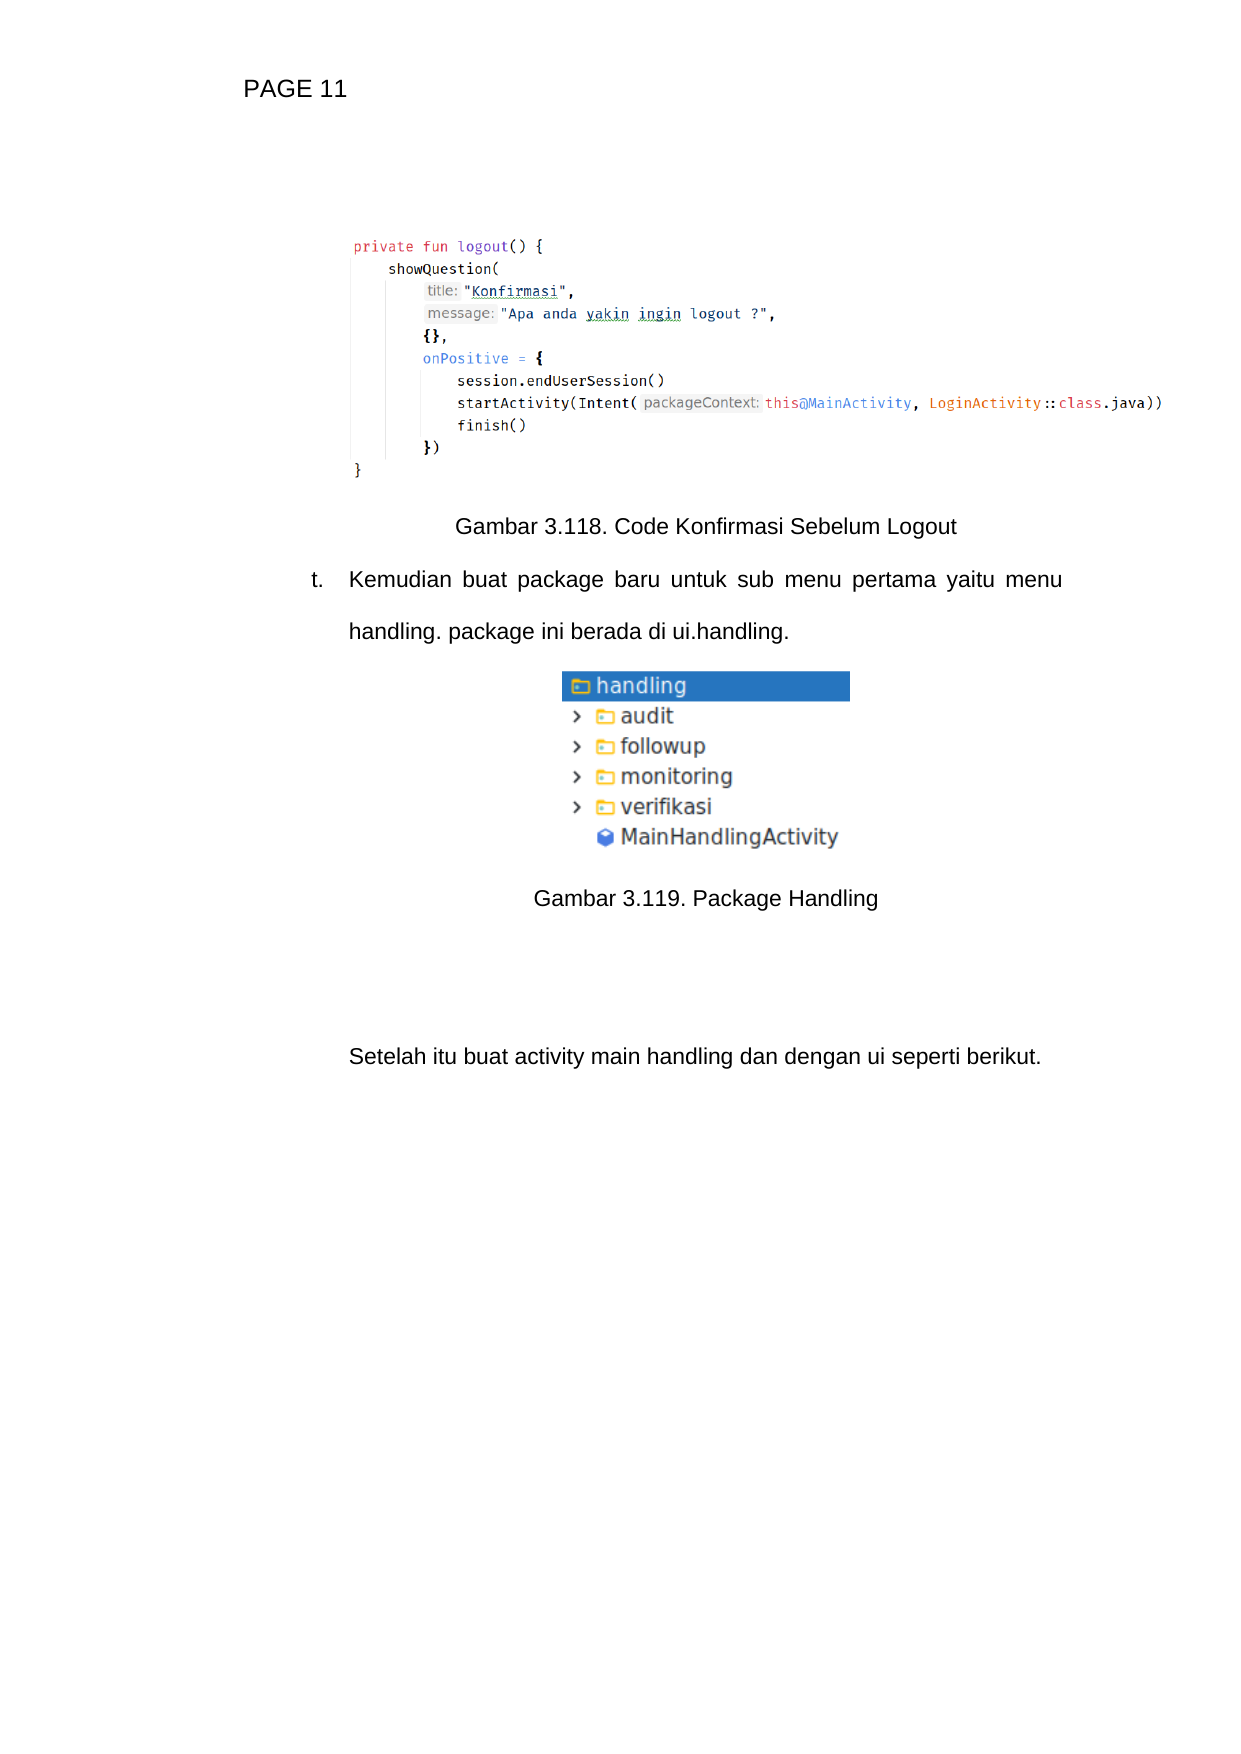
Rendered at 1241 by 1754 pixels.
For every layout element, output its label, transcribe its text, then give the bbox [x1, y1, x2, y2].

picture [562, 671, 850, 857]
text Gambar 3.118. Code Konfirmasi Sebelum Logout [349, 513, 1063, 539]
title Setelah itu buat activity main handling dan dengan ui seperti berikut. [349, 1043, 1063, 1070]
picture [348, 236, 1169, 485]
title Kemudian buat package baru untuk sub menu pertama yaitu menu handling. package ini berada di ui.handling. [311, 566, 1063, 645]
text Gambar 3.119. Package Handling [349, 885, 1063, 912]
